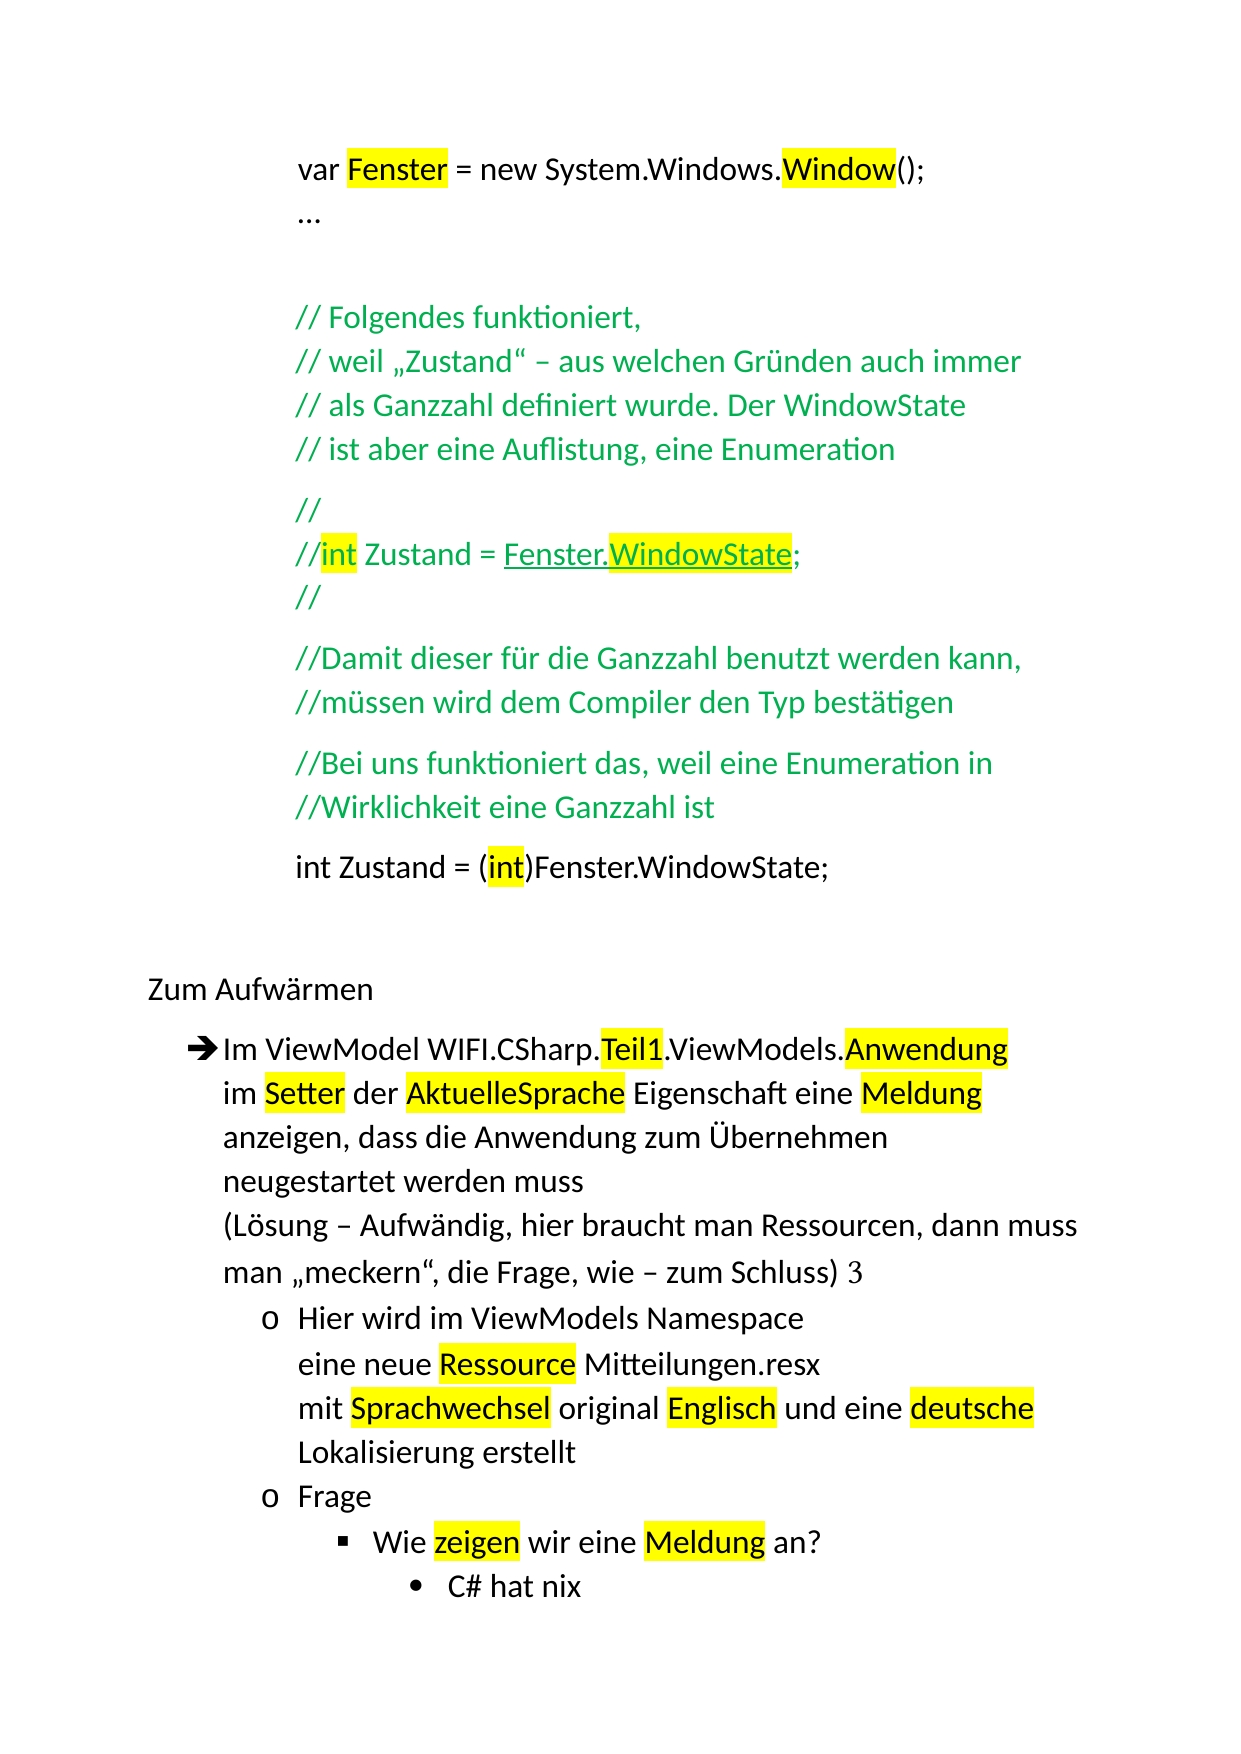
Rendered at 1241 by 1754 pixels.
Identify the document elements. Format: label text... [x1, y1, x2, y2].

list Wie zeigen wir eine Meldung an? [765, 1521, 1093, 1561]
list Im ViewModel WIFI.CSharp.Teil1.ViewModels.Anwendung im Setter der AktuelleSprache Eigenschaft eine Meldung anzeigen, dass die Anwendung zum Übernehmen neugestartet werden muss (Lösung – Aufwändig, hier braucht man Ressourcen, dann muss man „meckern“, die Frage, wie – zum Schluss)  [185, 1028, 1093, 1294]
list Frage [260, 1475, 1093, 1517]
text // Folgendes funktioniert, // weil „Zustand“ – aus welchen Gründen auch immer // als Ganzzahl definiert wurde. Der WindowState // ist aber eine Auflistung, eine Enumeration [295, 296, 1093, 469]
text //Damit dieser für die Ganzzahl benutzt werden kann, //müssen wird dem Compiler den Typ bestätigen [295, 637, 1093, 722]
list Hier wird im ViewModels Namespace eine neue Ressource Mitteilungen.resx mit Sprachwechsel original Englisch und eine deutsche Lokalisierung erstellt [260, 1297, 1093, 1472]
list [260, 148, 1093, 276]
text // //int Zustand = Fenster.WindowState; // [295, 489, 1093, 617]
list C# hat nix [410, 1565, 1093, 1605]
text int Zustand = (int)Fenster.WindowState; [524, 846, 1093, 887]
text Zum Aufwärmen [148, 968, 1093, 1008]
list Wie zeigen wir eine Meldung an? [335, 1521, 434, 1561]
text //Bei uns funktioniert das, weil eine Enumeration in //Wirklichkeit eine Ganzzahl ist [295, 742, 1093, 826]
list Wie zeigen wir eine Meldung an? [520, 1521, 644, 1561]
text int Zustand = (int)Fenster.WindowState; [295, 846, 488, 887]
